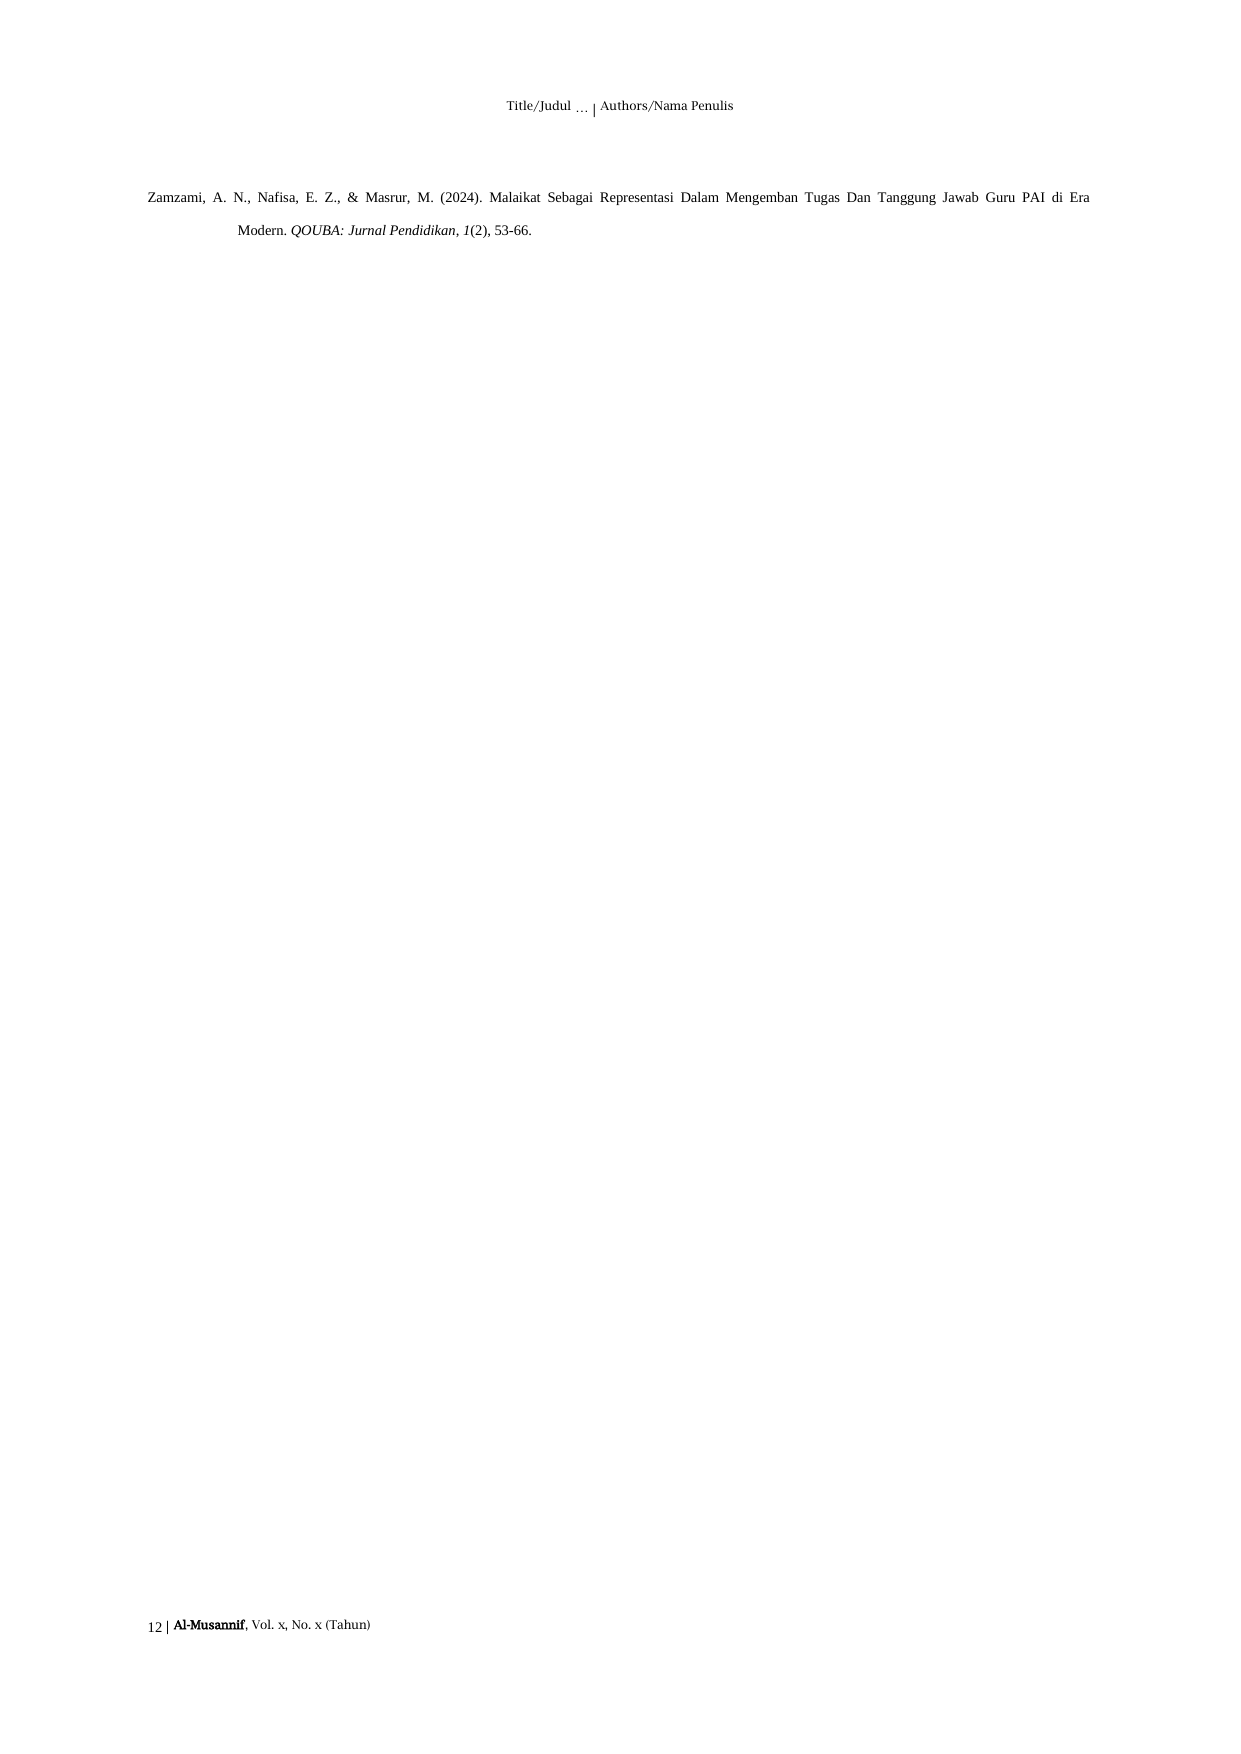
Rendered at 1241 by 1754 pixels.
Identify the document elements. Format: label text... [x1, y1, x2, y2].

text Zamzami, A. N., Nafisa, E. Z., & Masrur, M. (2024). Malaikat Sebagai Representasi Dalam Mengemban Tugas Dan Tanggung Jawab Guru PAI di Era Modern. QOUBA: Jurnal Pendidikan, 1(2), 53-66. [147, 177, 1092, 239]
